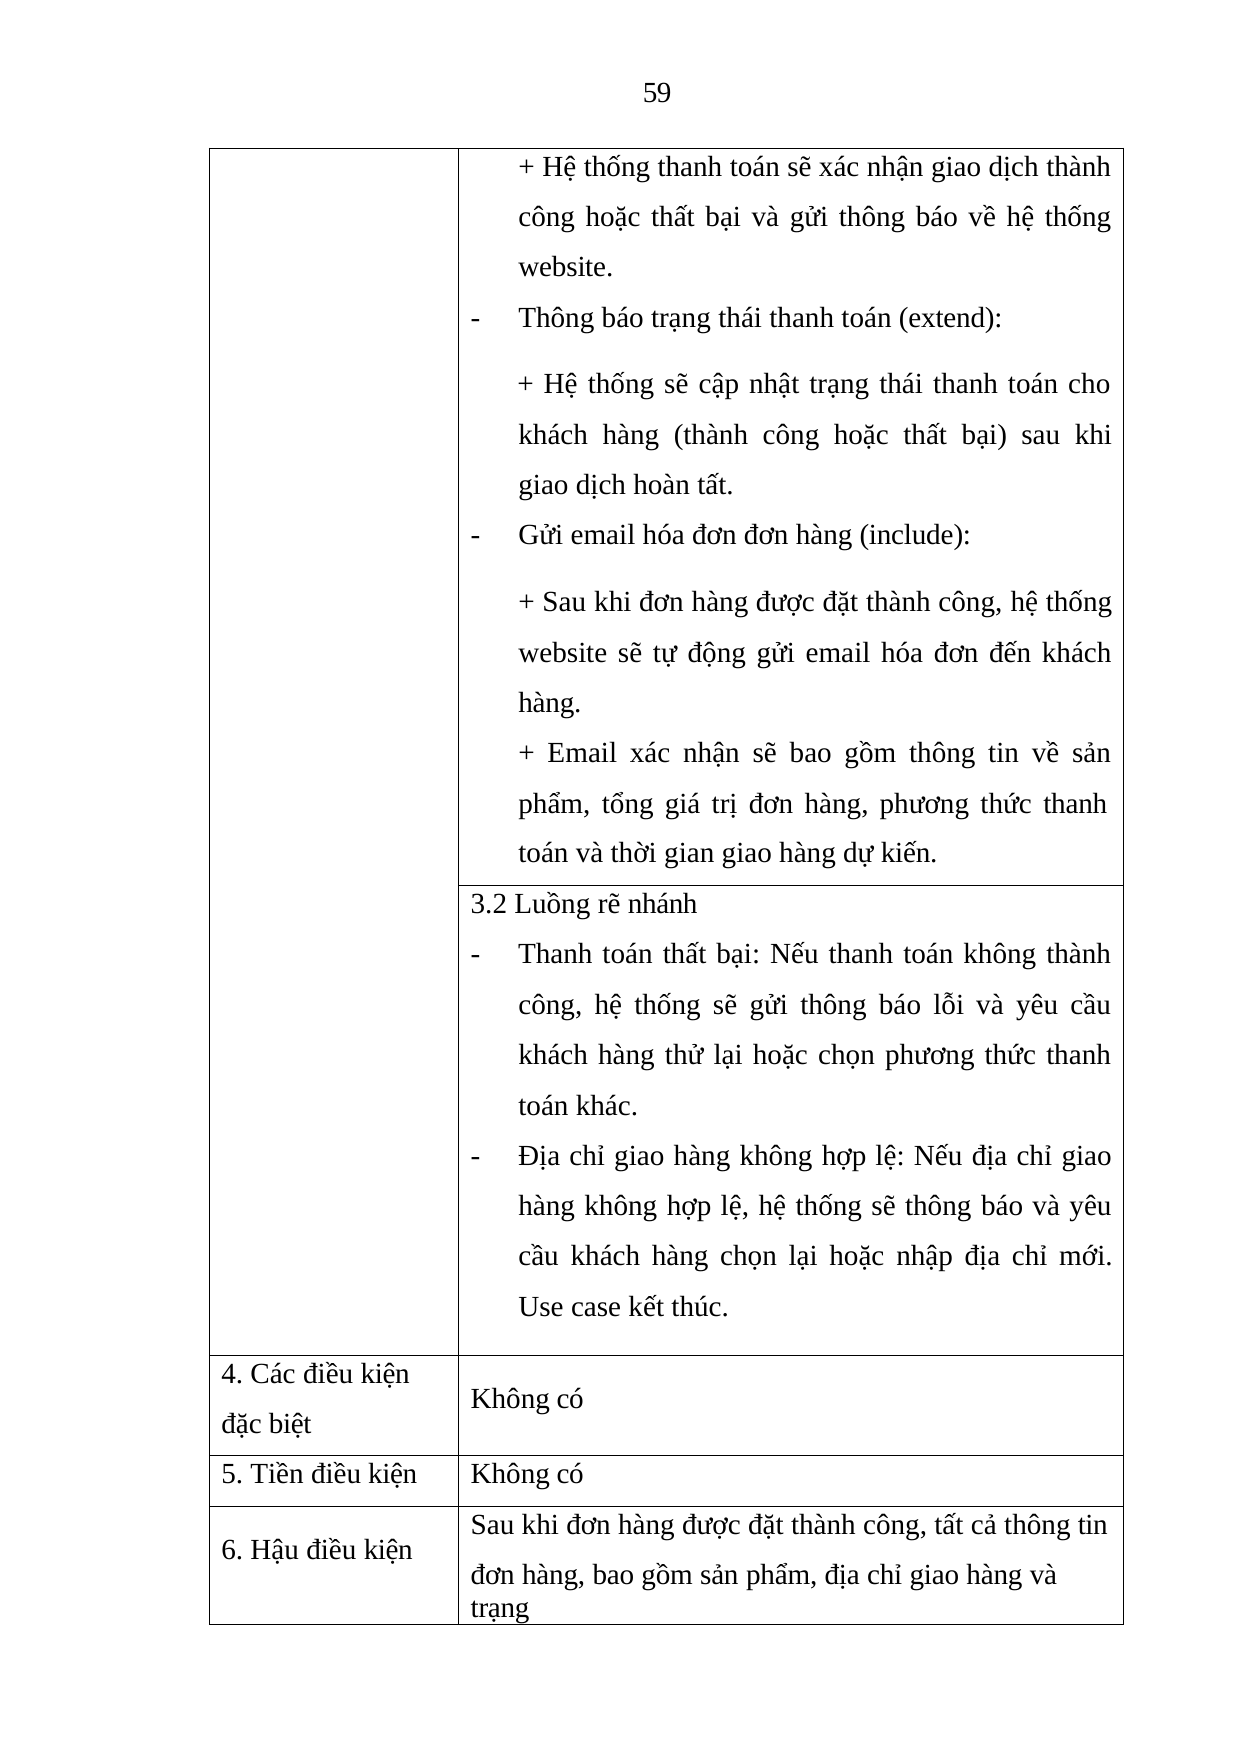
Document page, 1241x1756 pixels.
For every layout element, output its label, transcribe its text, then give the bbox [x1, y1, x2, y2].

table_cell 4. Các điều kiện đặc biệt [210, 1356, 458, 1455]
table_header [210, 149, 458, 1355]
table_cell 3.2 Luồng rẽ nhánh Thanh toán thất bại: Nếu thanh toán không thành công, hệ thống sẽ gửi thông báo lỗi và yêu cầu khách hàng thử lại hoặc chọn phương thức thanh toán khác. Địa chỉ giao hàng không hợp lệ: Nếu địa chỉ giao hàng không hợp lệ, hệ thống sẽ thông báo và yêu cầu khách hàng chọn lại hoặc nhập địa chỉ mới. Use case kết thúc. [459, 886, 1123, 1355]
table_cell Không có [459, 1356, 1123, 1455]
table_cell Sau khi đơn hàng được đặt thành công, tất cả thông tin đơn hàng, bao gồm sản phẩm, địa chỉ giao hàng và trạng [459, 1507, 1123, 1624]
table_cell Không có [459, 1456, 1123, 1506]
table_cell 5. Tiền điều kiện [210, 1456, 458, 1506]
table_cell 6. Hậu điều kiện [210, 1507, 458, 1624]
table_header + Hệ thống thanh toán sẽ xác nhận giao dịch thành công hoặc thất bại và gửi thông báo về hệ thống website. Thông báo trạng thái thanh toán (extend): + Hệ thống sẽ cập nhật trạng thái thanh toán cho khách hàng (thành công hoặc thất bại) sau khi giao dịch hoàn tất. Gửi email hóa đơn đơn hàng (include): + Sau khi đơn hàng được đặt thành công, hệ thống website sẽ tự động gửi email hóa đơn đến khách hàng. + Email xác nhận sẽ bao gồm thông tin về sản phẩm, tổng giá trị đơn hàng, phương thức thanh toán và thời gian giao hàng dự kiến. [459, 149, 1123, 885]
